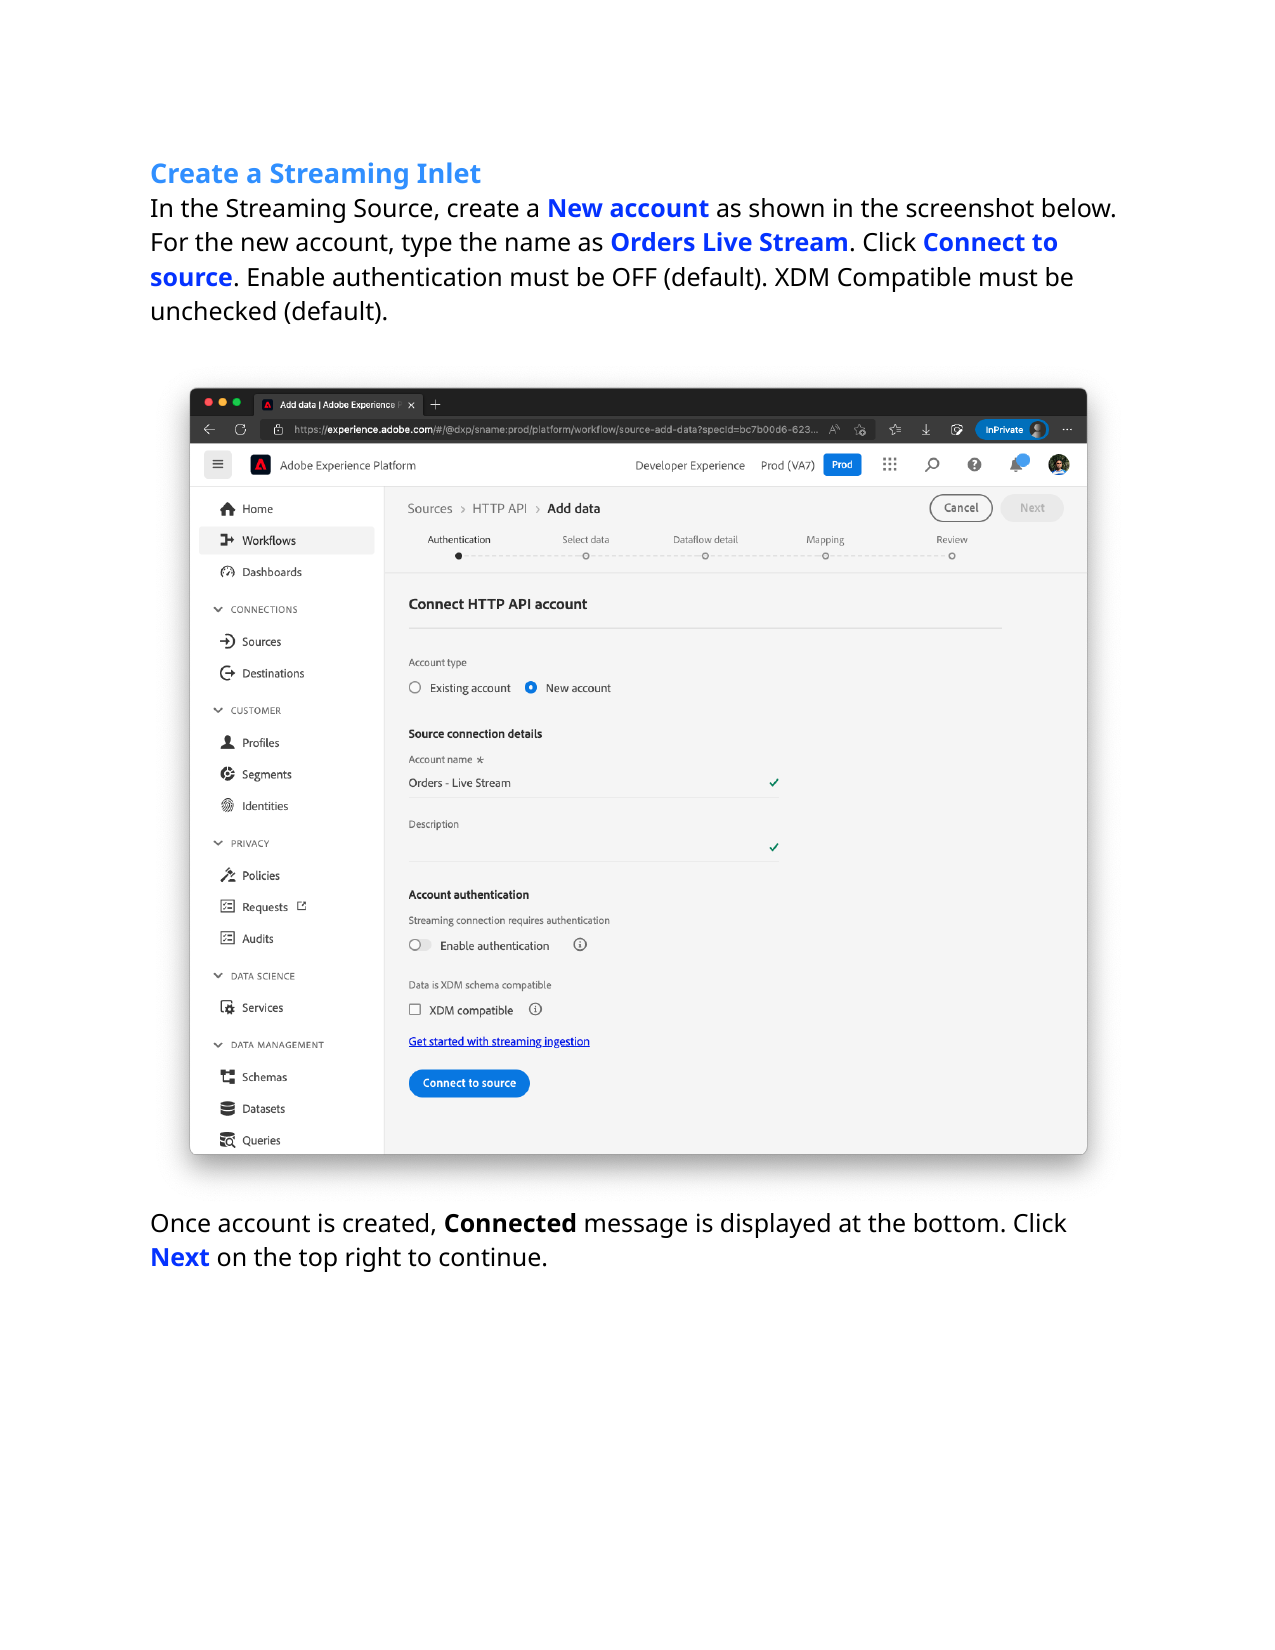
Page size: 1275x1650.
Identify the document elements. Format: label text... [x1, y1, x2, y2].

subtitle Create a Streaming Inlet [150, 154, 1125, 191]
text Once account is created, Connected message is displayed at the bottom. Click Next on the top right to continue. [150, 1206, 1125, 1274]
text In the Streaming Source, create a New account as shown in the screenshot below. For the new account, type the name as Orders Live Stream. Click Connect to source. Enable authentication must be OFF (default). XDM Compatible must be unchecked (default). [150, 191, 1125, 327]
picture [150, 361, 1125, 1206]
